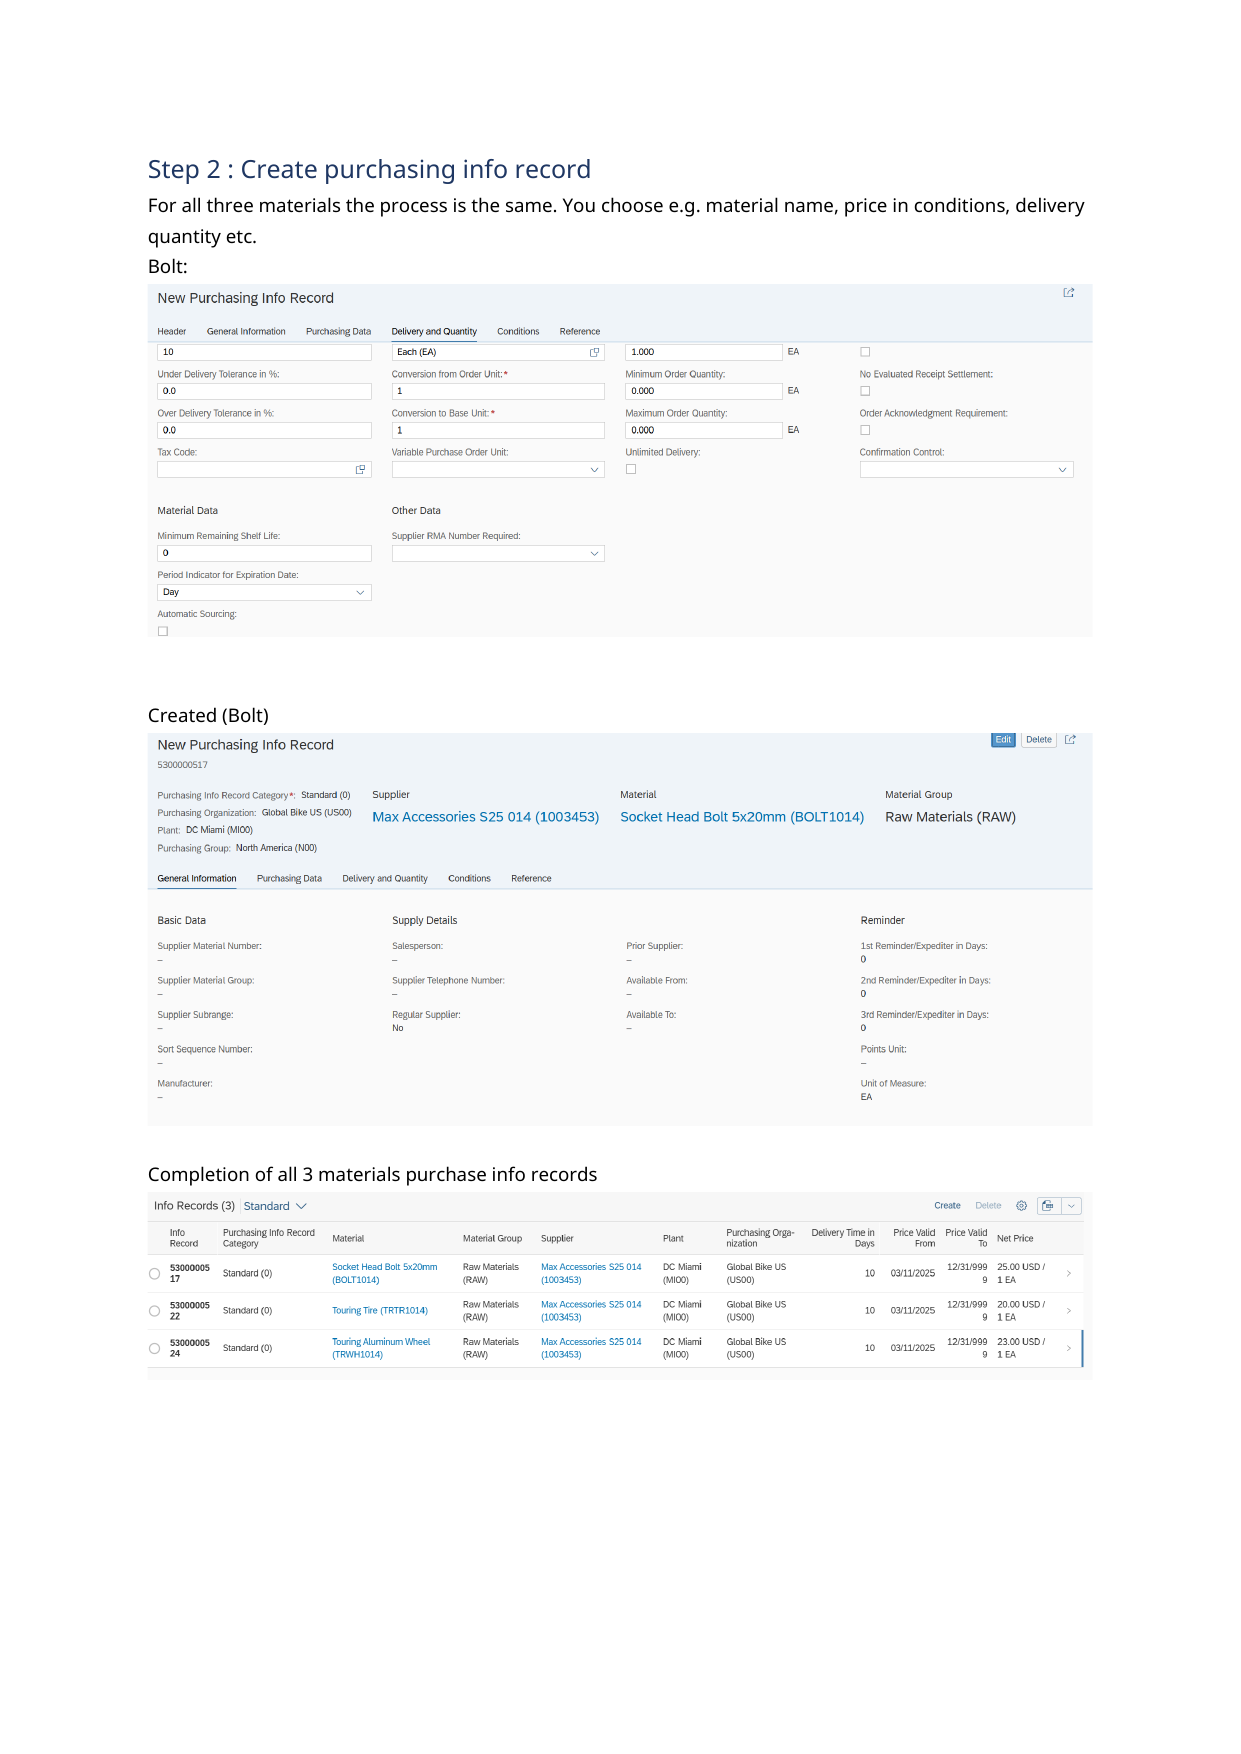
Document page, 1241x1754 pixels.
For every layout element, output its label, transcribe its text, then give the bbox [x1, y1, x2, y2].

text Created (Bolt) [148, 703, 1093, 728]
text For all three materials the process is the same. You choose e.g. material name, price in conditions, delivery quantity etc. [148, 193, 1093, 249]
subtitle Step 2 : Create purchasing info record [148, 152, 1093, 186]
picture [147, 1192, 1093, 1380]
text Completion of all 3 materials purchase info records [148, 1162, 1093, 1187]
picture [147, 733, 1093, 1126]
picture [147, 284, 1093, 637]
text Bolt: [148, 254, 1093, 279]
